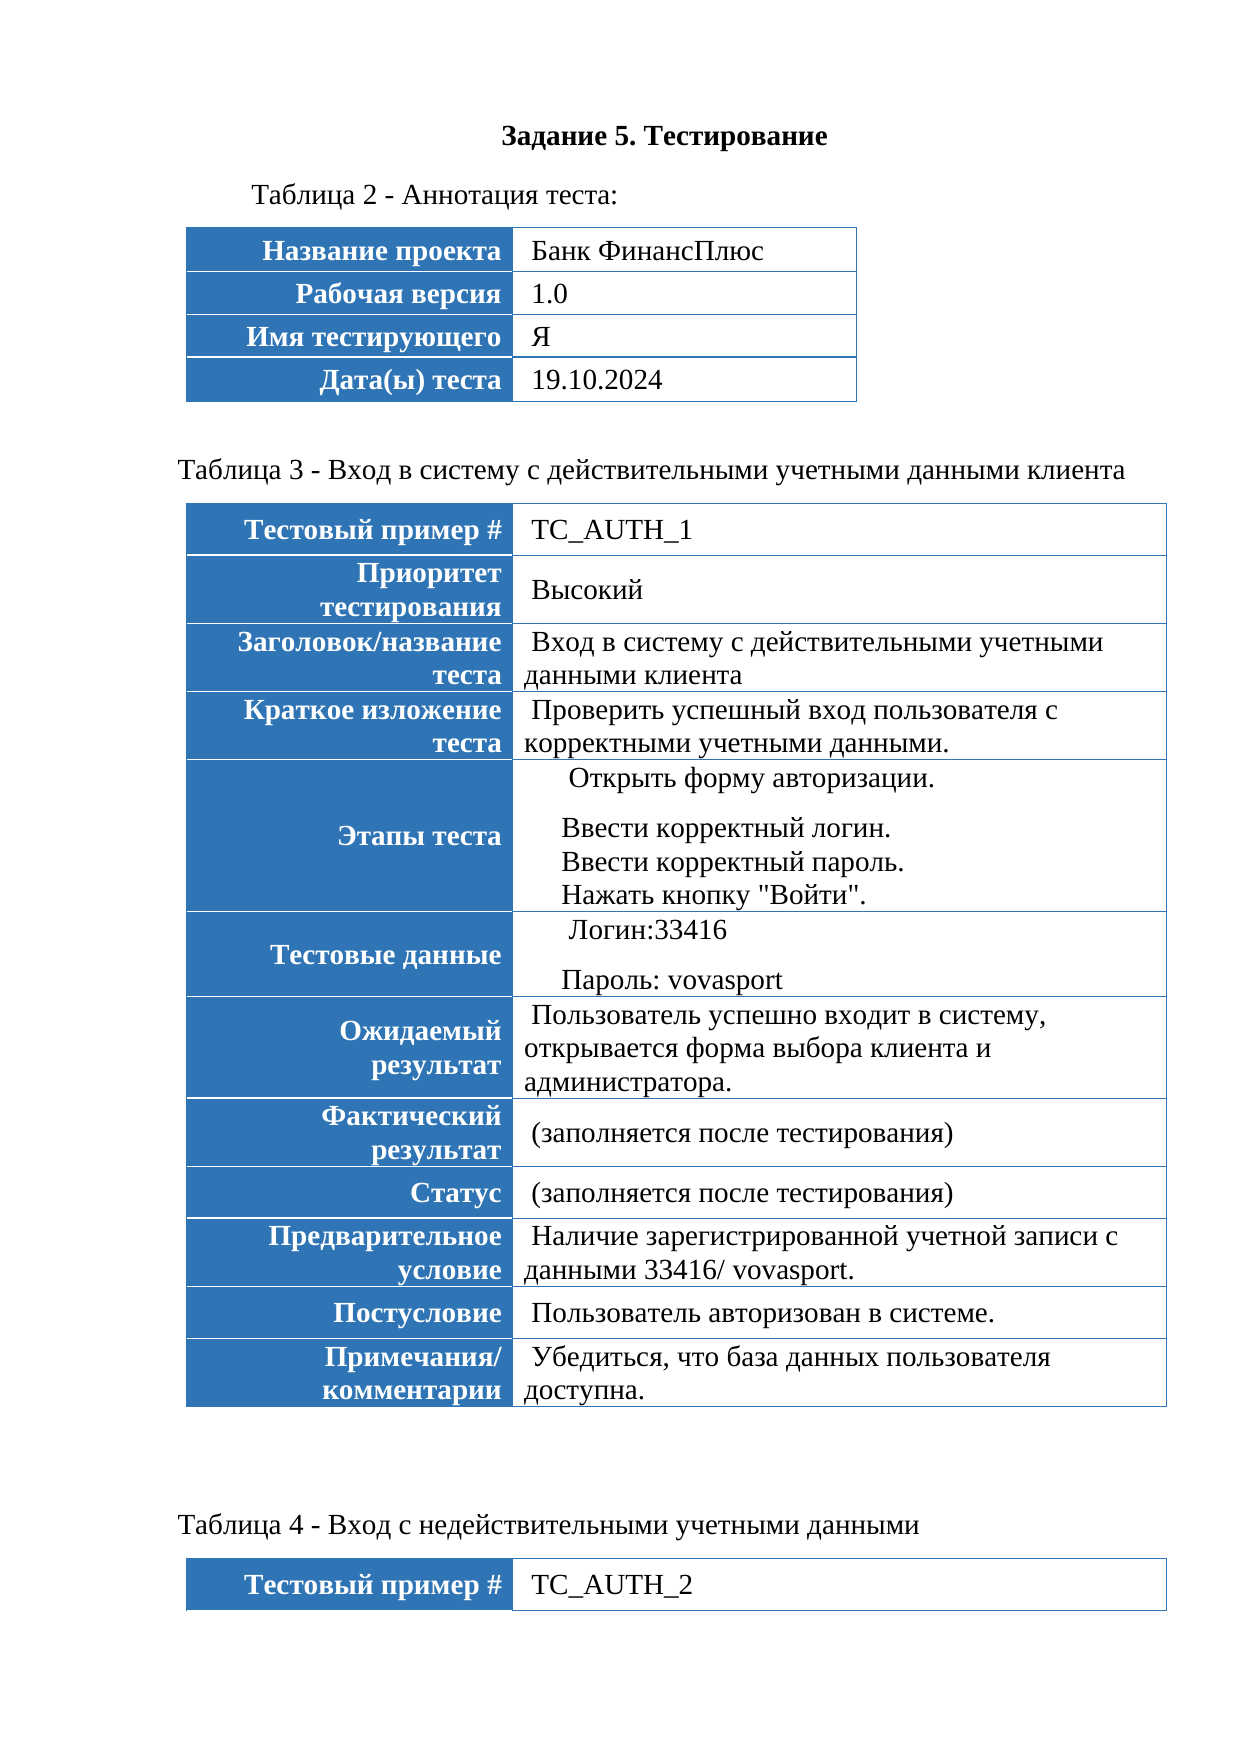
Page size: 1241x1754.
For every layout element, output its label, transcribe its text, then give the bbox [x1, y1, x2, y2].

table_cell Я [513, 315, 856, 356]
table_cell Рабочая версия [187, 272, 512, 314]
table_cell Имя тестирующего [187, 315, 512, 356]
table_header Банк ФинансПлюс [513, 228, 856, 271]
table_cell Убедиться, что база данных пользователя доступна. [513, 1339, 1166, 1406]
table_cell 19.10.2024 [513, 358, 856, 401]
subtitle Задание 5. Тестирование [177, 118, 1152, 152]
table_header Тестовый пример # [187, 504, 512, 554]
table_cell Вход в систему с действительными учетными данными клиента [513, 624, 1166, 691]
table_cell 1.0 [513, 272, 856, 314]
table_cell Дата(ы) теста [187, 358, 512, 401]
table_cell (заполняется после тестирования) [513, 1167, 1166, 1217]
table_cell Приоритет тестирования [187, 556, 512, 623]
table_header Тестовый пример # [187, 1559, 512, 1610]
table_cell Тестовые данные [187, 912, 512, 996]
table_cell Фактический результат [187, 1099, 512, 1166]
text Таблица 3 - Вход в систему с действительными учетными данными клиента [177, 452, 1152, 486]
table_cell  Открыть форму авторизации.  Ввести корректный логин.  Ввести корректный пароль.  Нажать кнопку "Войти". [513, 760, 1166, 911]
table_cell Высокий [513, 556, 1166, 623]
table_cell Проверить успешный вход пользователя с корректными учетными данными. [513, 692, 1166, 759]
table_cell Пользователь успешно входит в систему, открывается форма выбора клиента и администратора. [513, 997, 1166, 1097]
table_cell Статус [187, 1167, 512, 1217]
table_header TC_AUTH_2 [513, 1559, 1166, 1610]
table_cell Краткое изложение теста [187, 692, 512, 759]
table_cell (заполняется после тестирования) [513, 1099, 1166, 1166]
table_cell Этапы теста [187, 760, 512, 911]
text Таблица 2 - Аннотация теста: [177, 177, 1152, 210]
table_cell Пользователь авторизован в системе. [513, 1287, 1166, 1338]
table_cell  Логин:33416  Пароль: vovasport [513, 912, 1166, 996]
table_cell Заголовок/название теста [187, 624, 512, 691]
table_cell Примечания/комментарии [187, 1339, 512, 1406]
table_cell Постусловие [187, 1287, 512, 1338]
table_cell Ожидаемый результат [187, 997, 512, 1097]
text Таблица 4 - Вход с недействительными учетными данными [177, 1507, 1152, 1541]
table_cell Наличие зарегистрированной учетной записи с данными 33416/ vovasport. [513, 1219, 1166, 1286]
table_header Название проекта [187, 228, 512, 271]
table_header TC_AUTH_1 [513, 504, 1166, 554]
table_cell Предварительное условие [187, 1219, 512, 1286]
